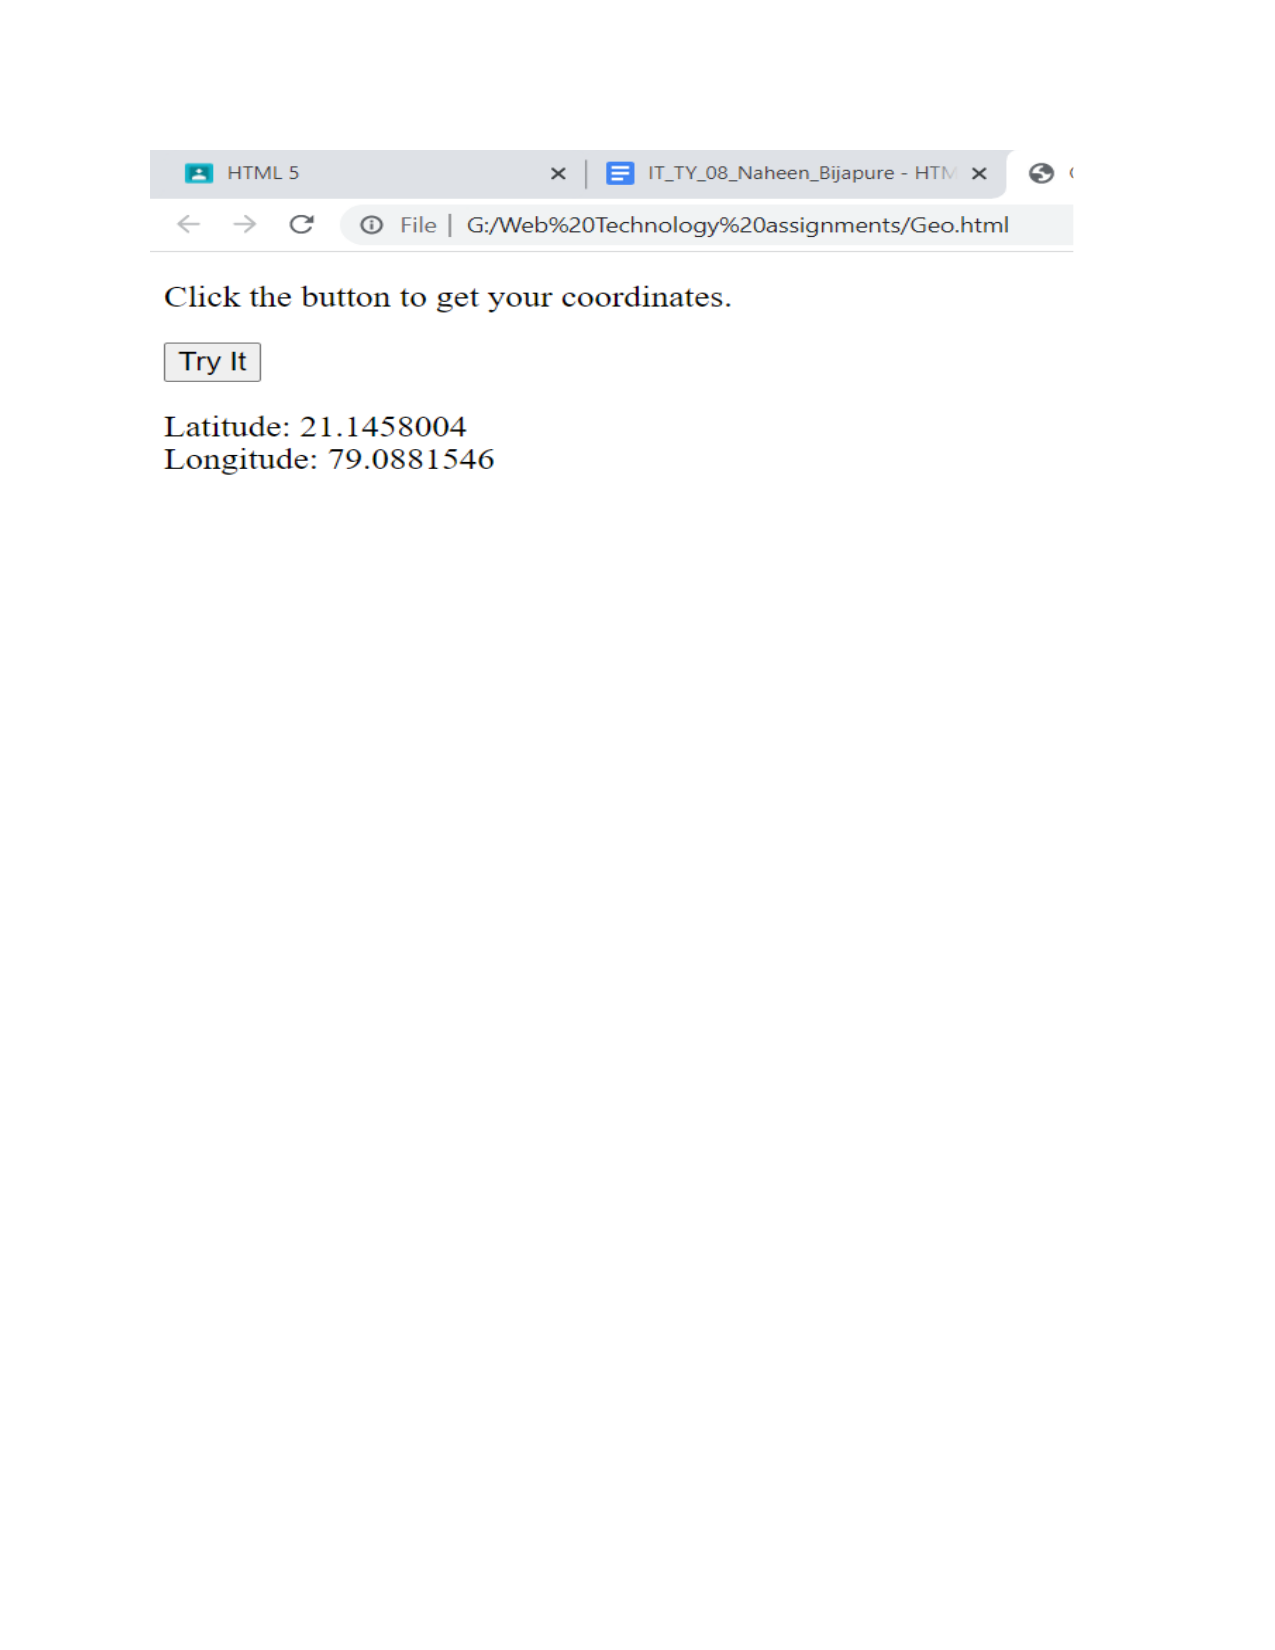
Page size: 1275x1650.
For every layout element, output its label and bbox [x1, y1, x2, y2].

picture [150, 150, 1074, 614]
